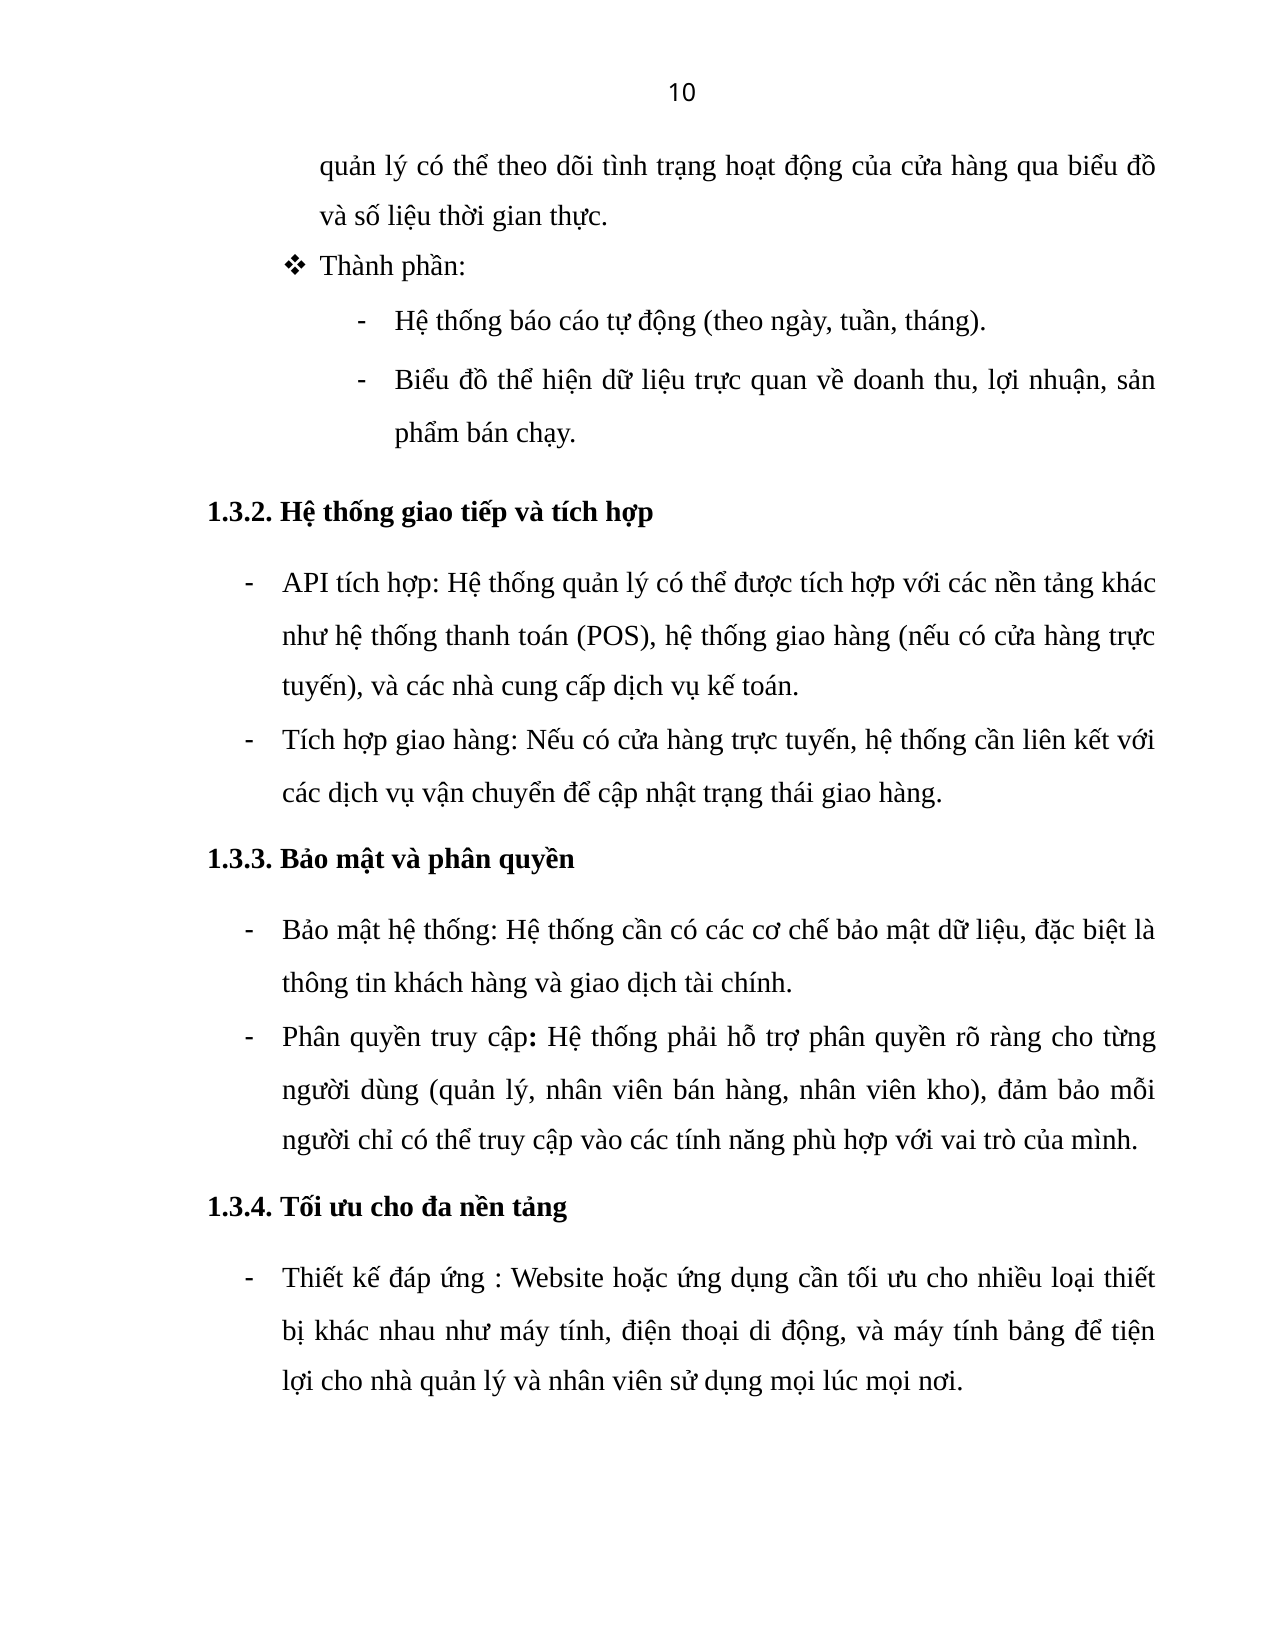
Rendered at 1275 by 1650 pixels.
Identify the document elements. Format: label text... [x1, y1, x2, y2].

list Tích hợp giao hàng: Nếu có cửa hàng trực tuyến, hệ thống cần liên kết với các dịch vụ vận chuyển để cập nhật trạng thái giao hàng. [244, 718, 1157, 808]
list Phân quyền truy cập: Hệ thống phải hỗ trợ phân quyền rõ ràng cho từng người dùng (quản lý, nhân viên bán hàng, nhân viên kho), đảm bảo mỗi người chỉ có thể truy cập vào các tính năng phù hợp với vai trò của mình. [244, 1015, 1157, 1156]
list Biểu đồ thể hiện dữ liệu trực quan về doanh thu, lợi nhuận, sản phẩm bán chạy. [357, 358, 1157, 448]
text 1.3.3. Bảo mật và phân quyền [207, 842, 1157, 875]
text 1.3.4. Tối ưu cho đa nền tảng [207, 1189, 1157, 1223]
list Hệ thống báo cáo tự động (theo ngày, tuần, tháng). [357, 299, 1157, 338]
list Thành phần: [282, 248, 1157, 282]
list Thiết kế đáp ứng : Website hoặc ứng dụng cần tối ưu cho nhiều loại thiết bị khác nhau như máy tính, điện thoại di động, và máy tính bảng để tiện lợi cho nhà quản lý và nhân viên sử dụng mọi lúc mọi nơi. [244, 1256, 1157, 1396]
list API tích hợp: Hệ thống quản lý có thể được tích hợp với các nền tảng khác như hệ thống thanh toán (POS), hệ thống giao hàng (nếu có cửa hàng trực tuyến), và các nhà cung cấp dịch vụ kế toán. [244, 561, 1157, 701]
list Bảo mật hệ thống: Hệ thống cần có các cơ chế bảo mật dữ liệu, đặc biệt là thông tin khách hàng và giao dịch tài chính. [244, 909, 1157, 999]
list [282, 148, 1157, 232]
text 1.3.2. Hệ thống giao tiếp và tích hợp [207, 494, 1157, 528]
